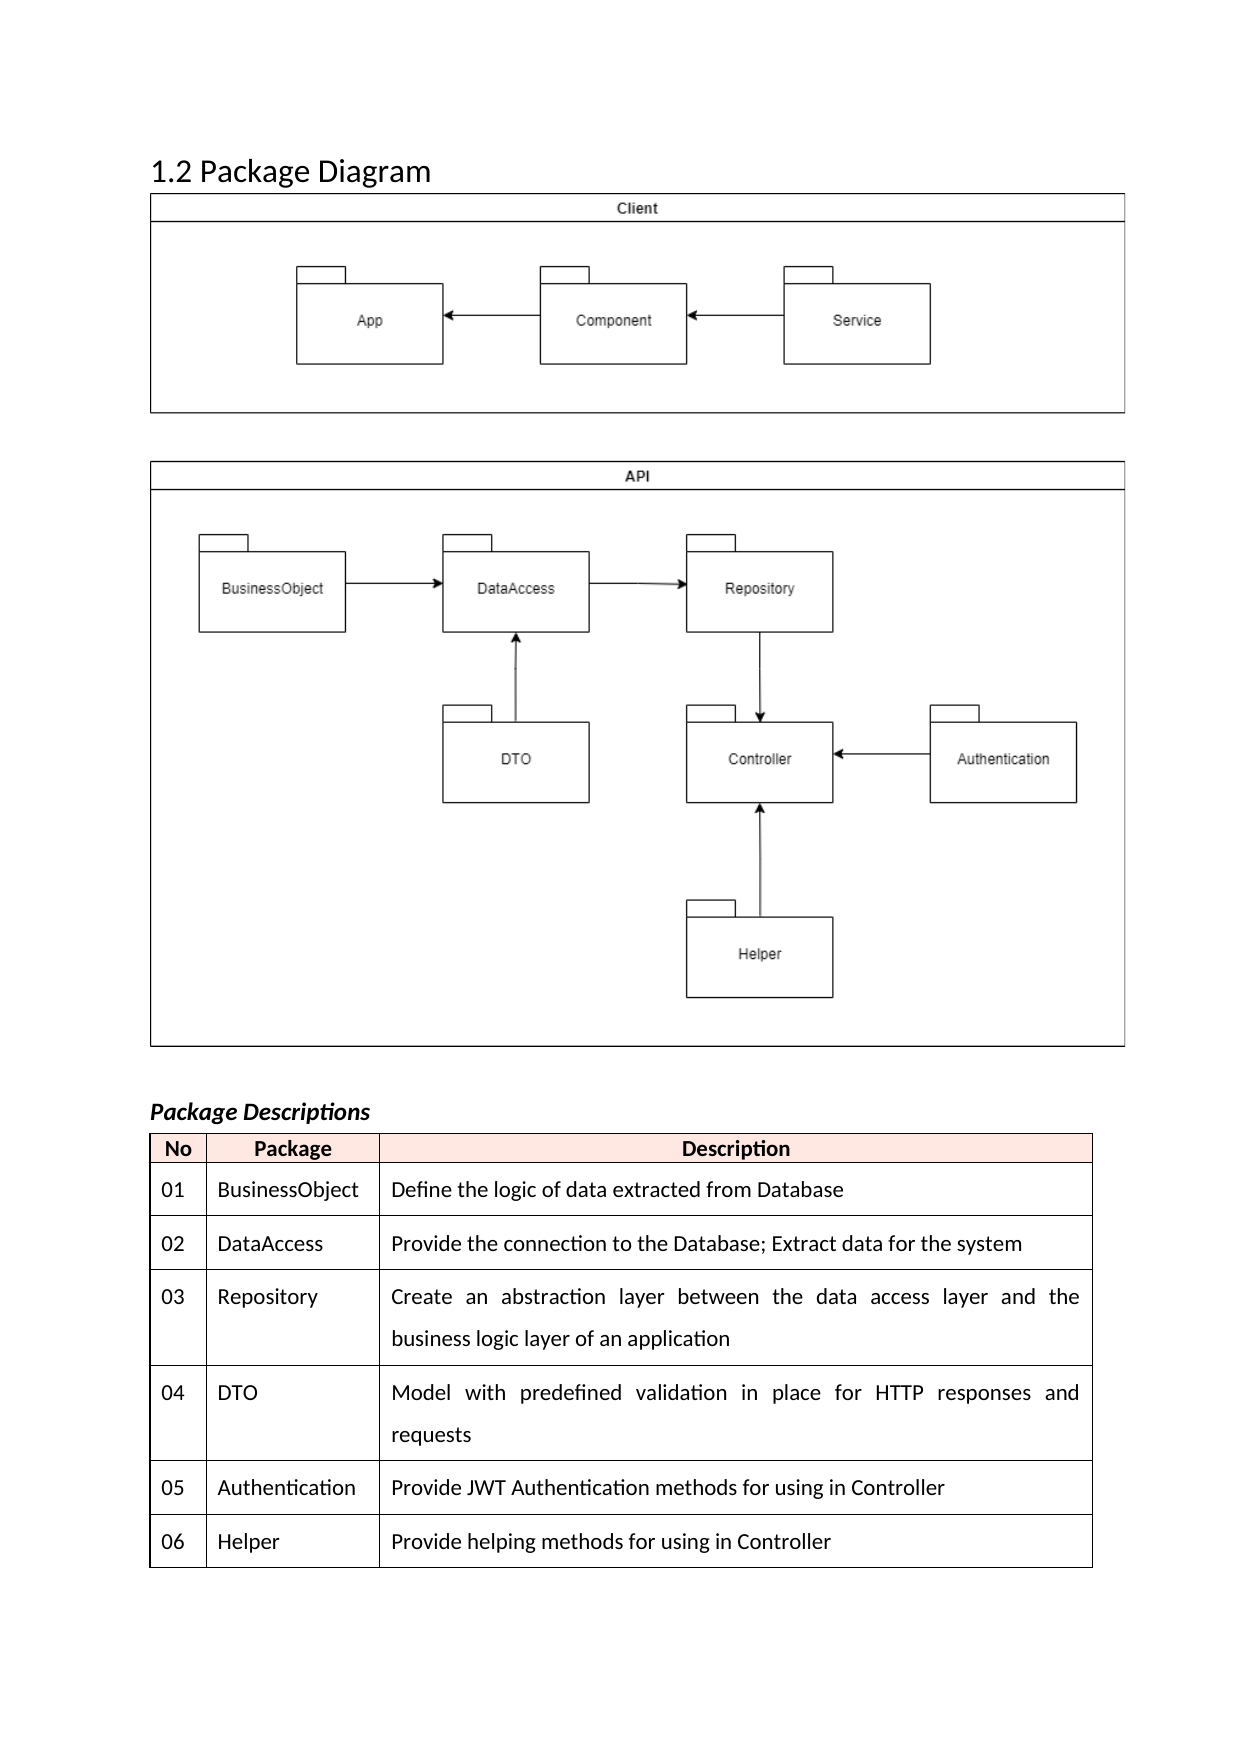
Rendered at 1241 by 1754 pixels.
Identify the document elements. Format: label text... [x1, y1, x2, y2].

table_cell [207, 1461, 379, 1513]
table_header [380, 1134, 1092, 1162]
subtitle 1.2 Package Diagram [150, 150, 1093, 191]
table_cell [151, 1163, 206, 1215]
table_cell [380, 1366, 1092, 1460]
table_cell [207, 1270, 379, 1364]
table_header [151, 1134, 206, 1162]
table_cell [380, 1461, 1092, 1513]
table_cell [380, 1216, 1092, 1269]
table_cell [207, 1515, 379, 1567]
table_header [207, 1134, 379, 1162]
picture [150, 193, 1125, 1047]
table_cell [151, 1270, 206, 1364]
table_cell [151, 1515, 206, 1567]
text Package Descriptions [150, 1096, 1093, 1127]
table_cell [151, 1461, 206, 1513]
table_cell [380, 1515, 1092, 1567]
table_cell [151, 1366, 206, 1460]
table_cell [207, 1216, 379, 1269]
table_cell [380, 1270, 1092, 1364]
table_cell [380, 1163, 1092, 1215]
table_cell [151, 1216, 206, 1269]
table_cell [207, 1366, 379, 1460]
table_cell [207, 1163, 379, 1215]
